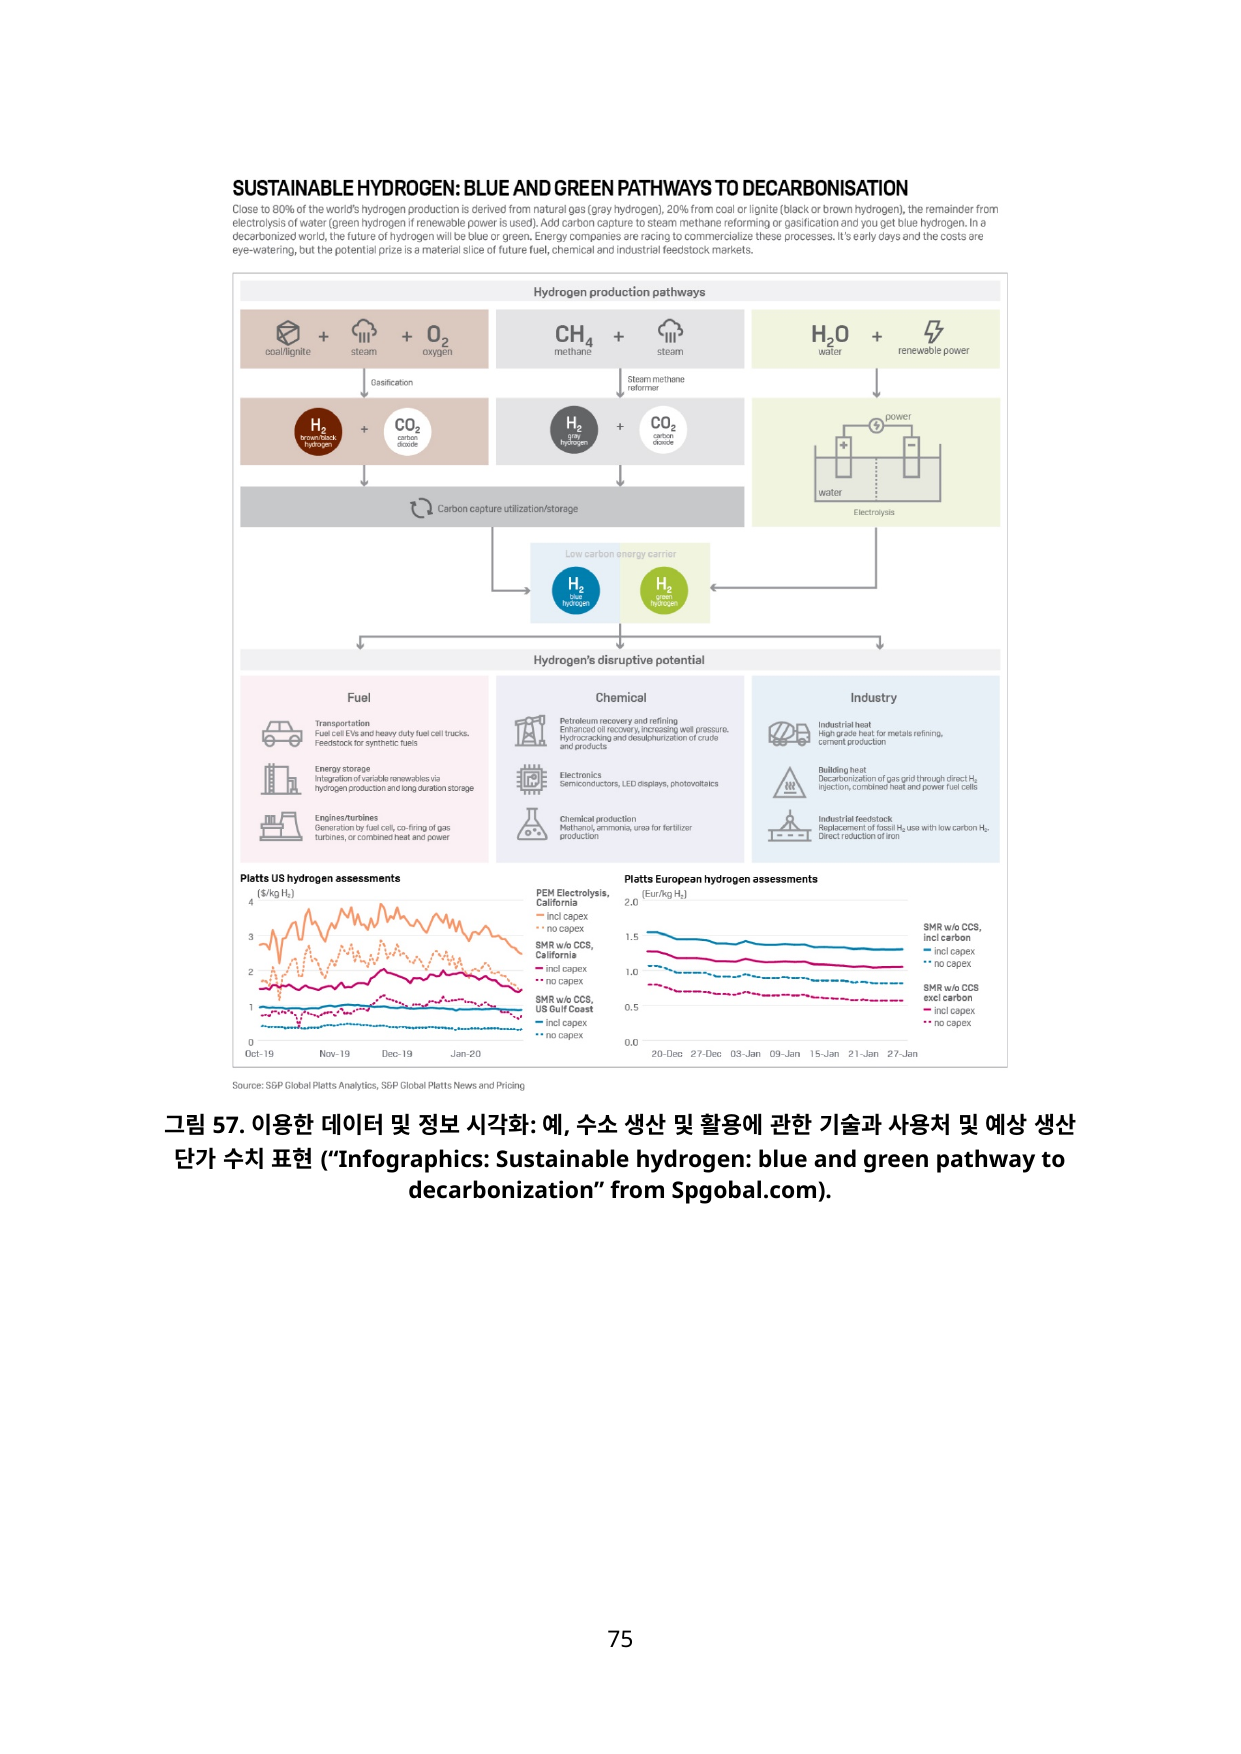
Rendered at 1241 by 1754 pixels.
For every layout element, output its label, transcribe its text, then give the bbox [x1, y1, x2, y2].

picture [232, 177, 1008, 1091]
